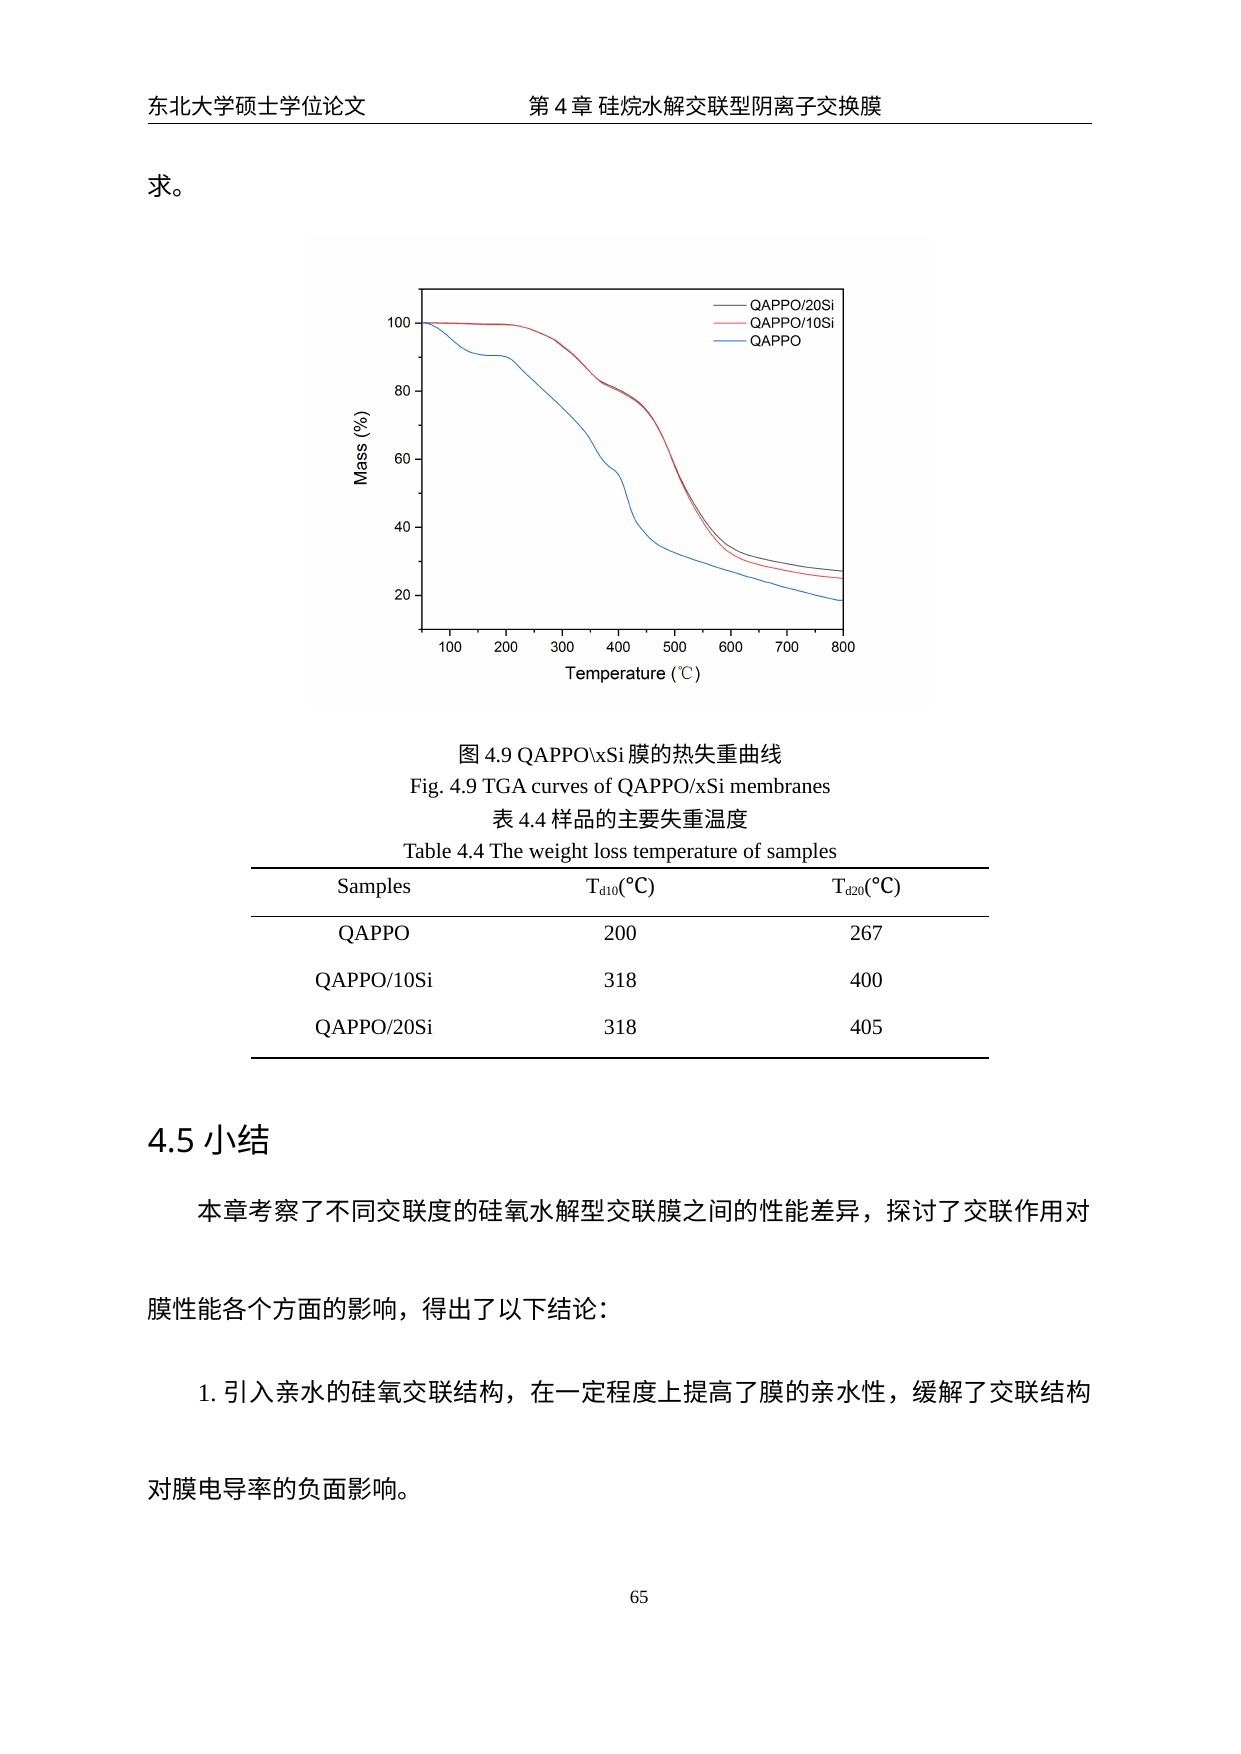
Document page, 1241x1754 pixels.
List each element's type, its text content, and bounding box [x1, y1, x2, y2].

text 1. 引入亲水的硅氧交联结构，在一定程度上提高了膜的亲水性，缓解了交联结构对膜电导率的负面影响。 [148, 1358, 1092, 1520]
table_cell 400 [743, 964, 989, 1010]
table_cell 267 [743, 917, 989, 963]
table_cell 200 [497, 917, 743, 963]
subtitle 4.5 小结 [148, 1106, 1092, 1171]
table_cell QAPPO [251, 917, 497, 963]
text 本章考察了不同交联度的硅氧水解型交联膜之间的性能差异，探讨了交联作用对膜性能各个方面的影响，得出了以下结论： [148, 1177, 1092, 1340]
table_header Td20(℃) [743, 869, 989, 916]
table_cell 405 [743, 1010, 989, 1057]
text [148, 152, 1092, 217]
picture [311, 235, 929, 708]
text Fig. 4.9 TGA curves of QAPPO/xSi membranes [148, 769, 1092, 802]
table_cell 318 [497, 964, 743, 1010]
table_header Samples [251, 869, 497, 916]
table_cell QAPPO/10Si [251, 964, 497, 1010]
text 表4.4 样品的主要失重温度 [148, 802, 1092, 834]
text Table 4.4 The weight loss temperature of samples [148, 834, 1092, 867]
table_header Td10(℃) [497, 869, 743, 916]
text 图4.9 QAPPO\xSi膜的热失重曲线 [148, 737, 1092, 769]
table_cell 318 [497, 1010, 743, 1057]
table_cell QAPPO/20Si [251, 1010, 497, 1057]
